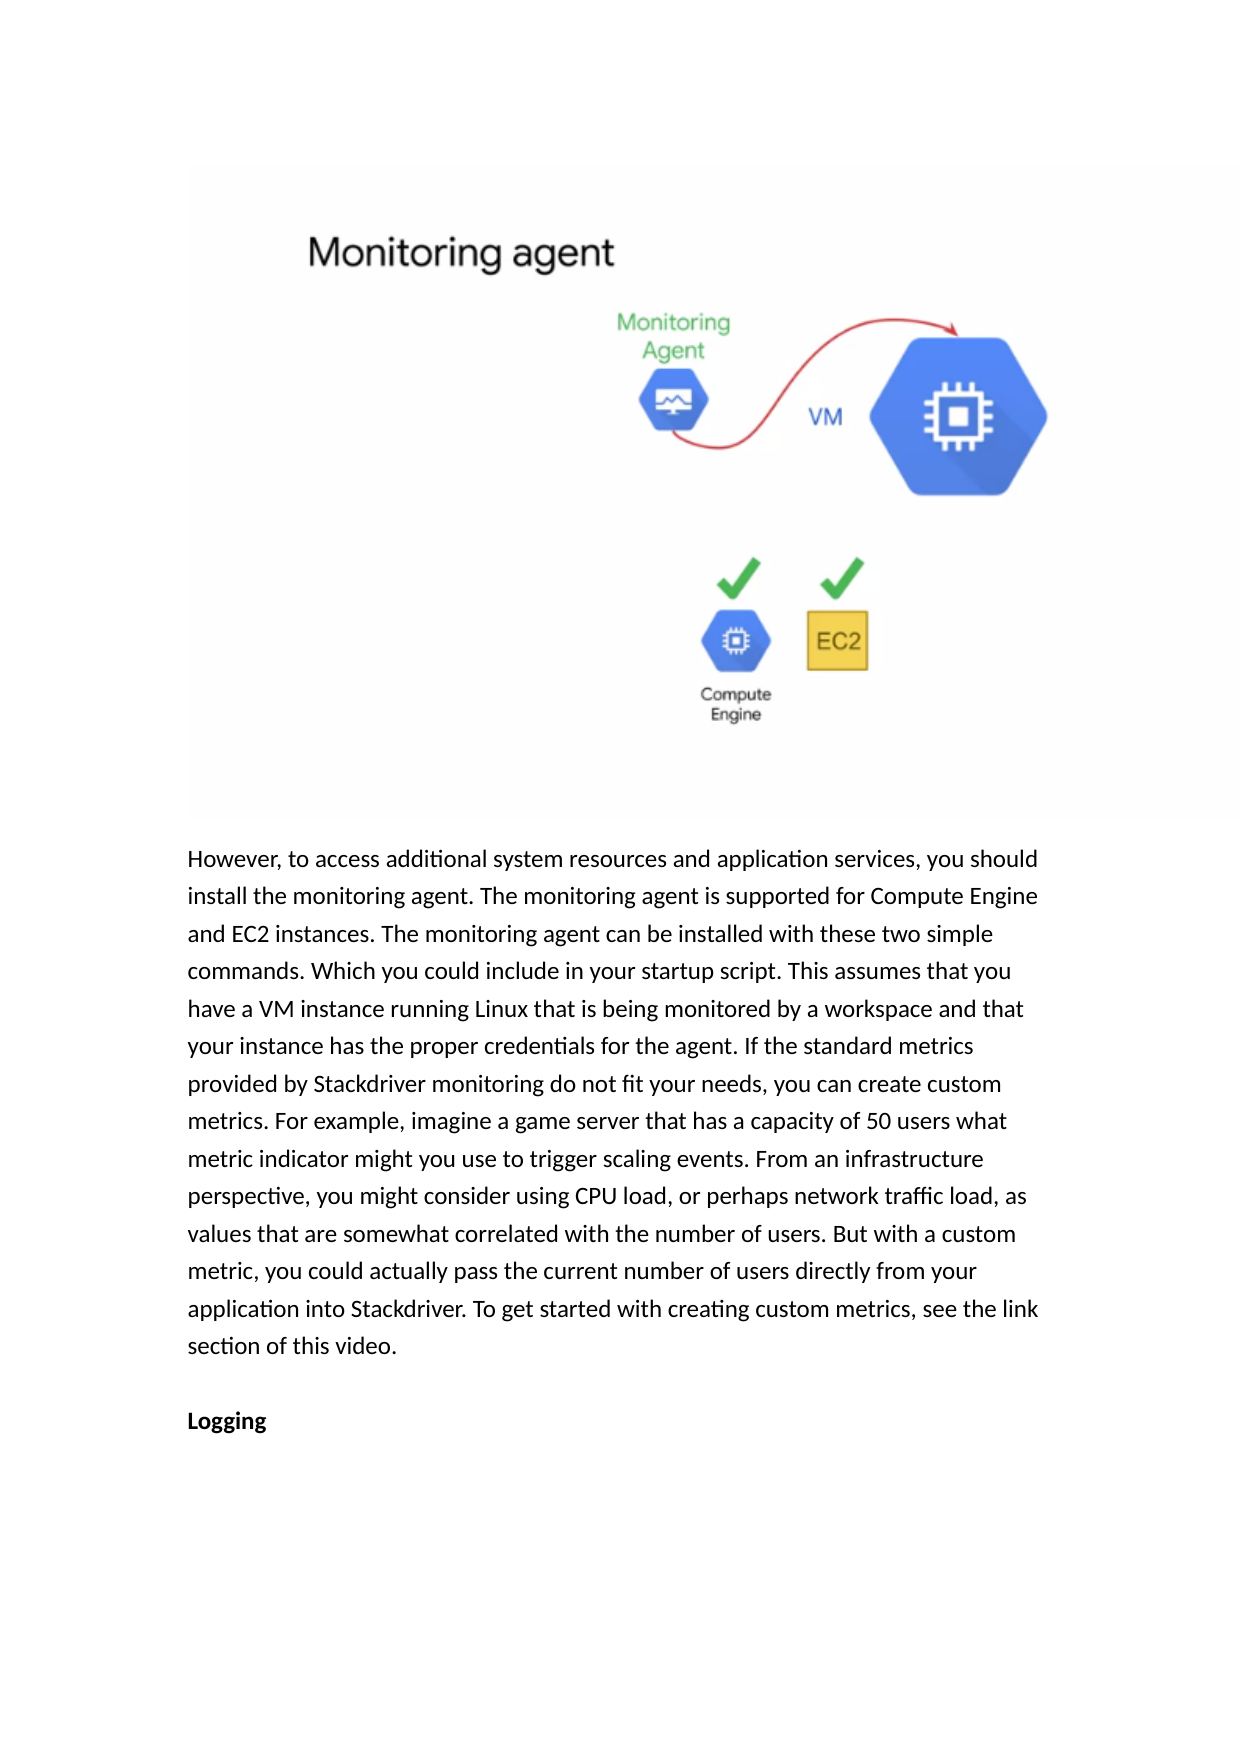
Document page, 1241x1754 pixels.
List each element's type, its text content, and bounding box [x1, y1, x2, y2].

text However, to access additional system resources and application services, you should install the monitoring agent. The monitoring agent is supported for Compute Engine and EC2 instances. The monitoring agent can be installed with these two simple commands. Which you could include in your startup script. This assumes that you have a VM instance running Linux that is being monitored by a workspace and that your instance has the proper credentials for the agent. If the standard metrics provided by Stackdriver monitoring do not fit your needs, you can create custom metrics. For example, imagine a game server that has a capacity of 50 users what metric indicator might you use to trigger scaling events. From an infrastructure perspective, you might consider using CPU load, or perhaps network traffic load, as values that are somewhat correlated with the number of users. But with a custom metric, you could actually pass the current number of users directly from your application into Stackdriver. To get started with creating custom metrics, see the link section of this video. [187, 839, 1053, 1364]
picture [187, 164, 1241, 818]
text Logging [187, 1402, 1053, 1439]
